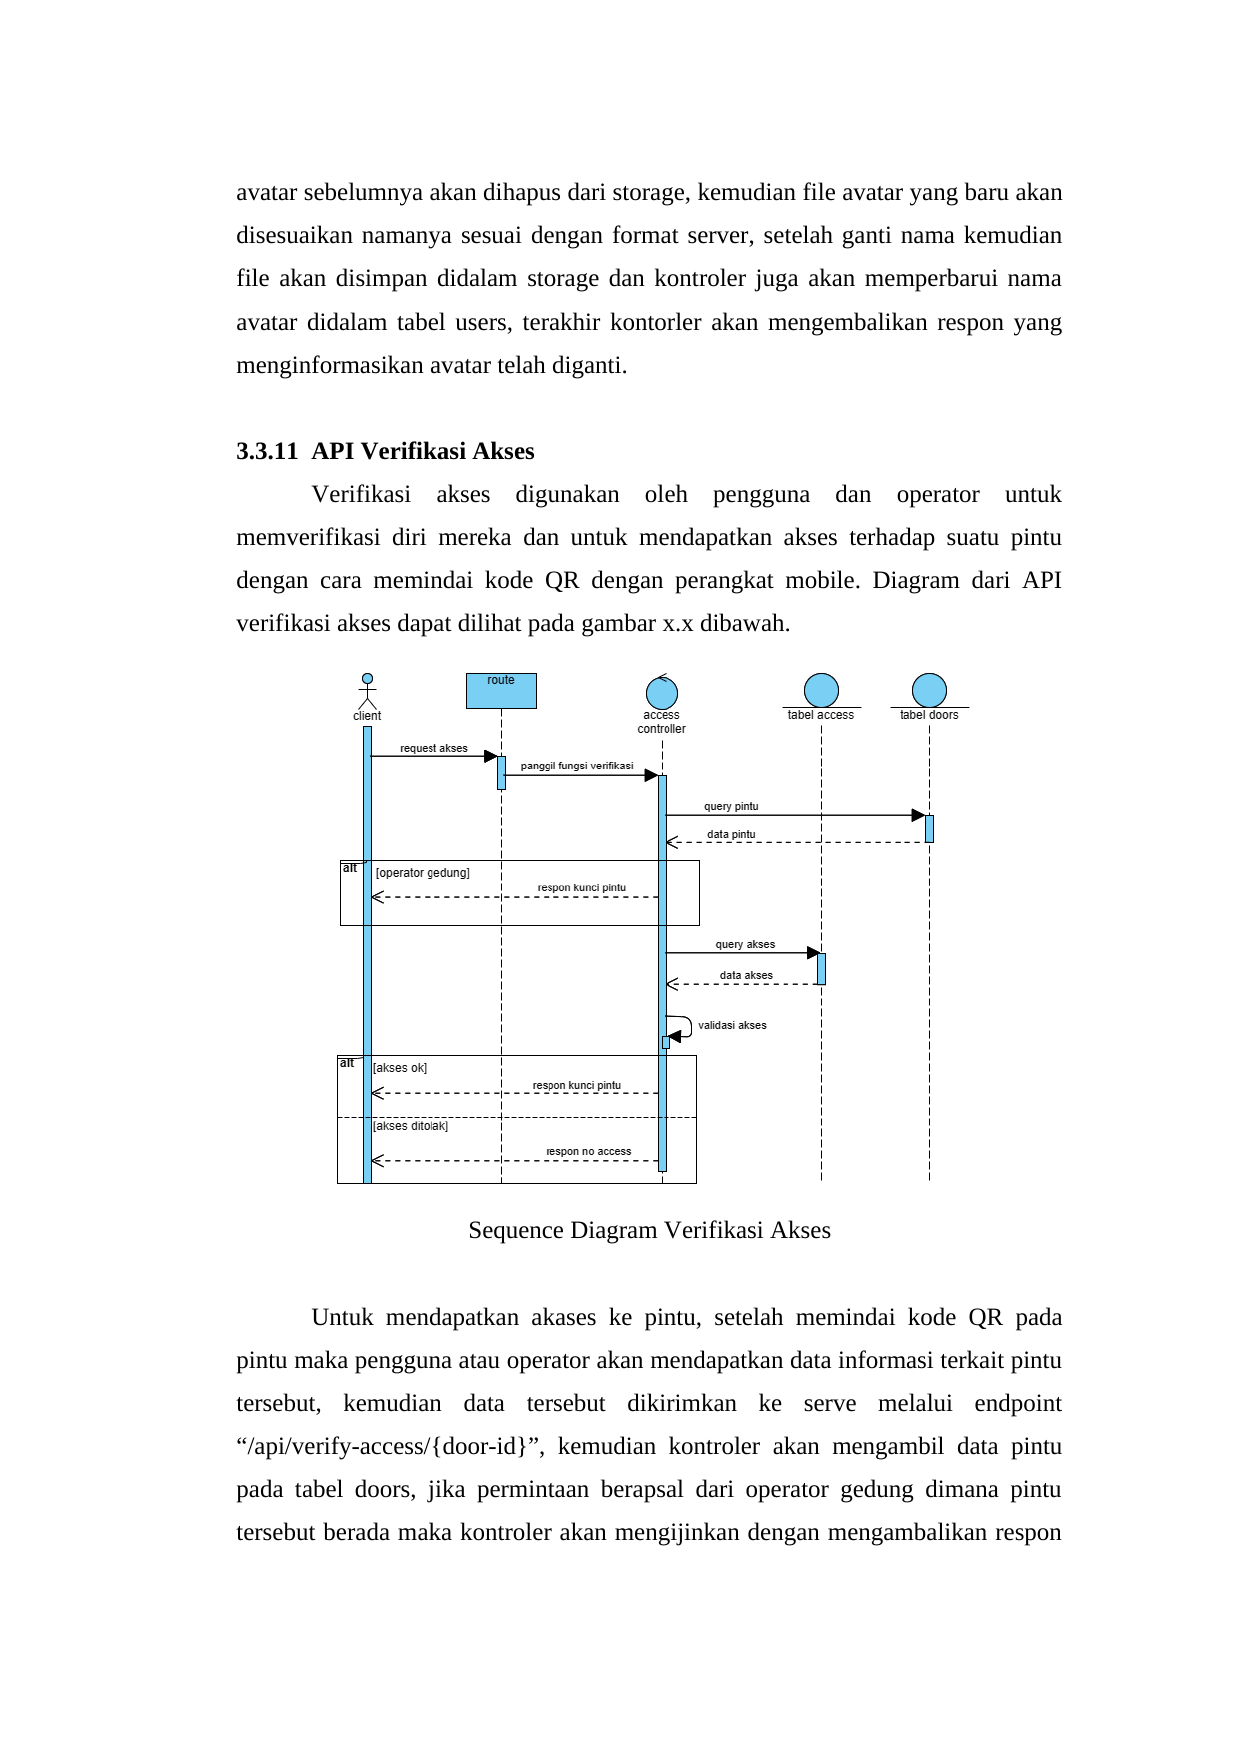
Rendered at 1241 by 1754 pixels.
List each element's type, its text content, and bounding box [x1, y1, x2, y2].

text Verifikasi akses digunakan oleh pengguna dan operator untuk memverifikasi diri mereka dan untuk mendapatkan akses terhadap suatu pintu dengan cara memindai kode QR dengan perangkat mobile. Diagram dari API verifikasi akses dapat dilihat pada gambar x.x dibawah. [236, 479, 1063, 637]
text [236, 177, 1063, 378]
text Sequence Diagram Verifikasi Akses [236, 1215, 1063, 1244]
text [236, 1302, 1063, 1546]
picture [321, 651, 978, 1201]
text API Verifikasi Akses [236, 436, 1063, 465]
